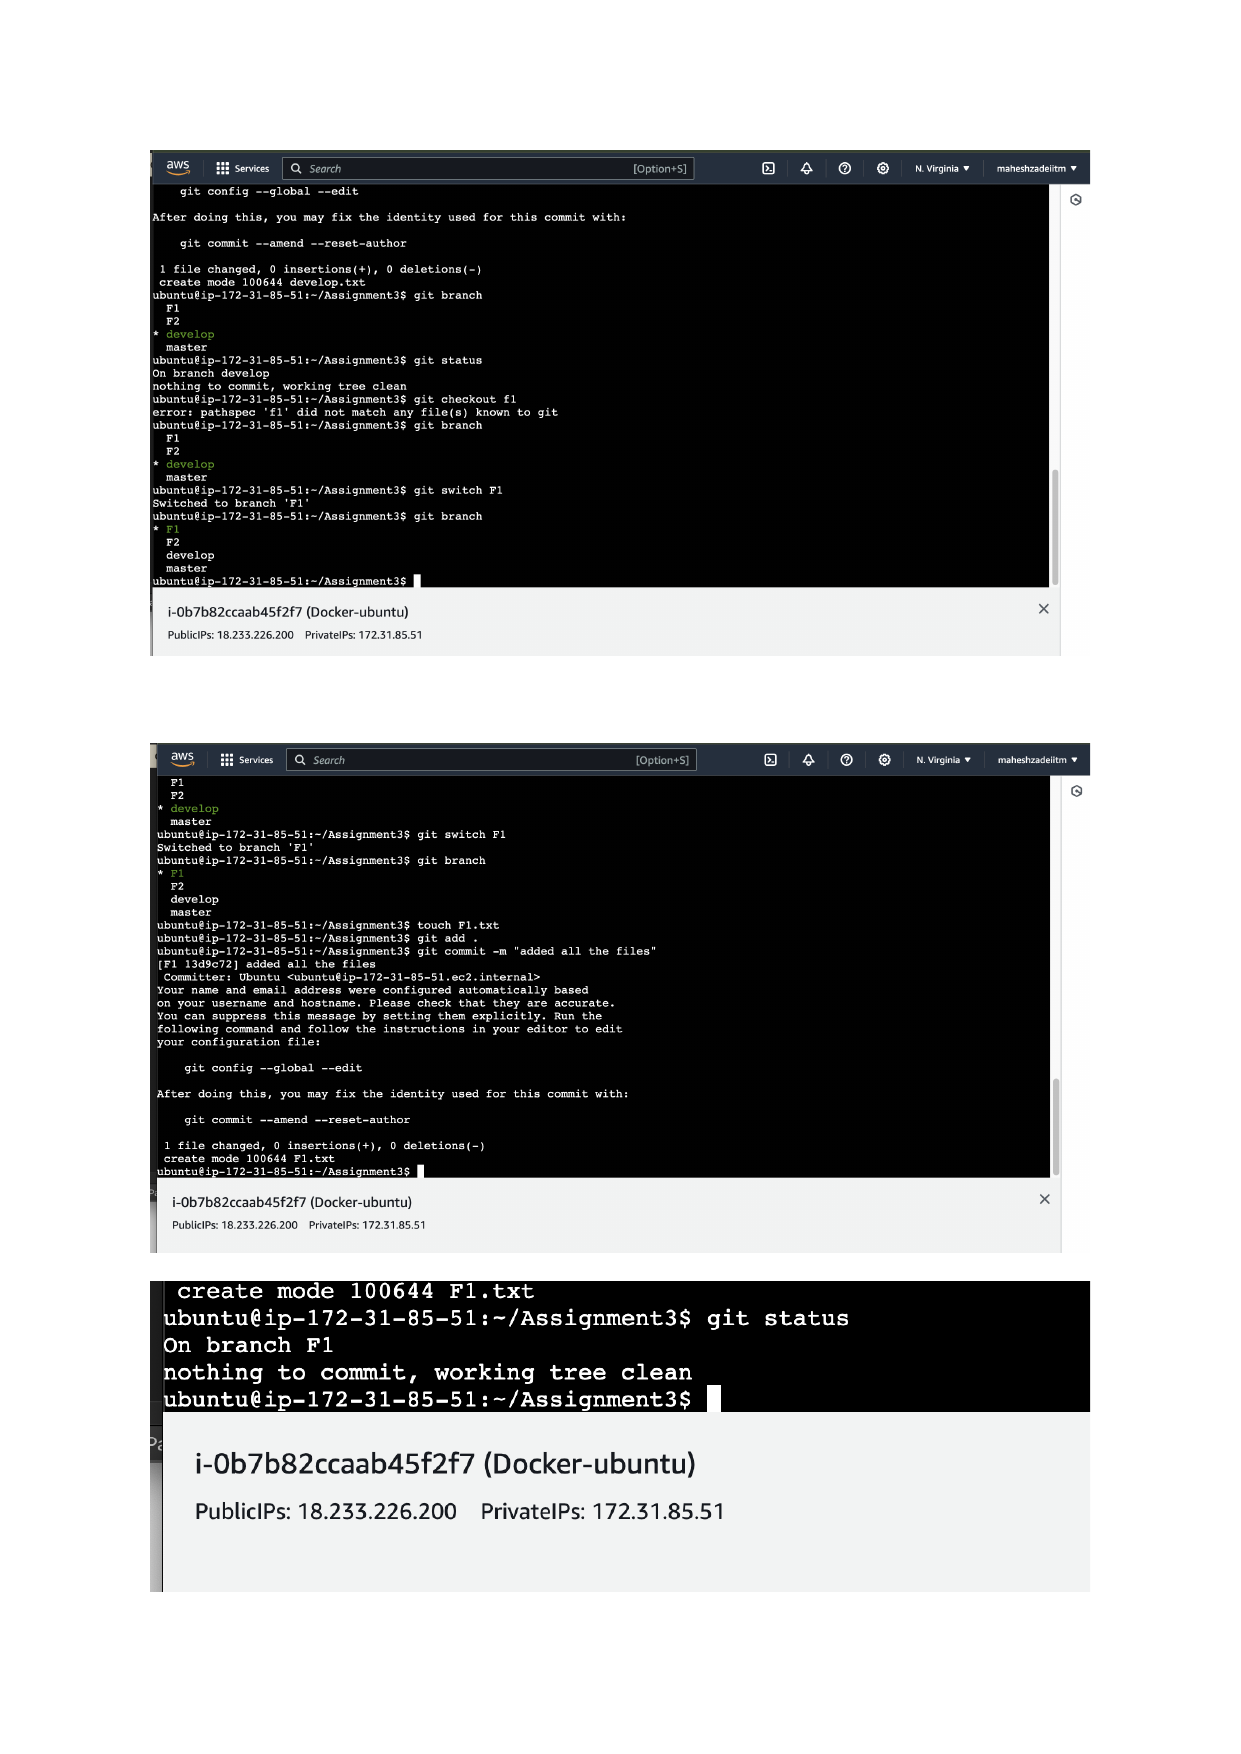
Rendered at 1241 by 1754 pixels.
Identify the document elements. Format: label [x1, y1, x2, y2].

picture [150, 743, 1091, 1253]
picture [150, 1281, 1091, 1592]
picture [150, 150, 1091, 656]
